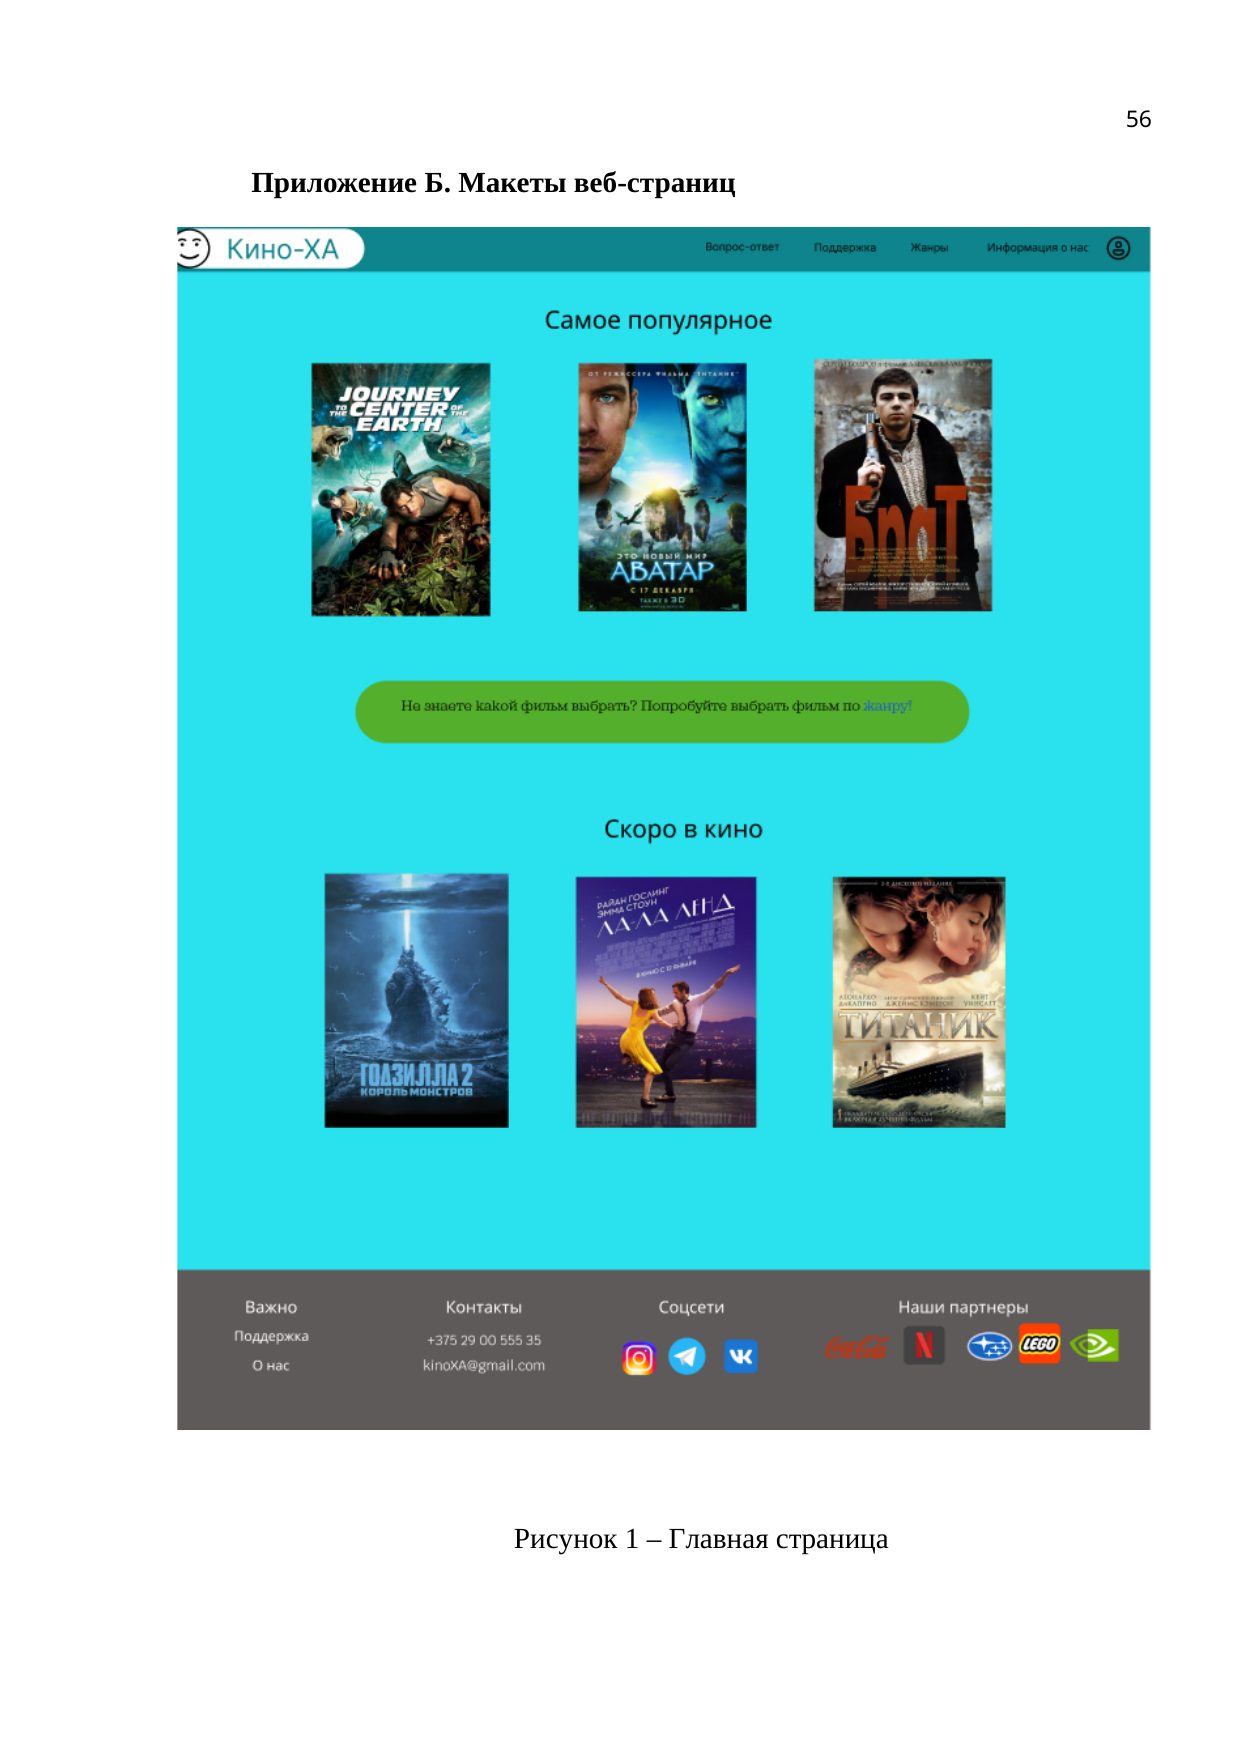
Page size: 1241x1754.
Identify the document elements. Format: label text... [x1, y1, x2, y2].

text Рисунок 1 – Главная страница [177, 1521, 1152, 1554]
subtitle Приложение Б. Макеты веб-страниц [177, 165, 1152, 198]
picture [177, 227, 1152, 1430]
